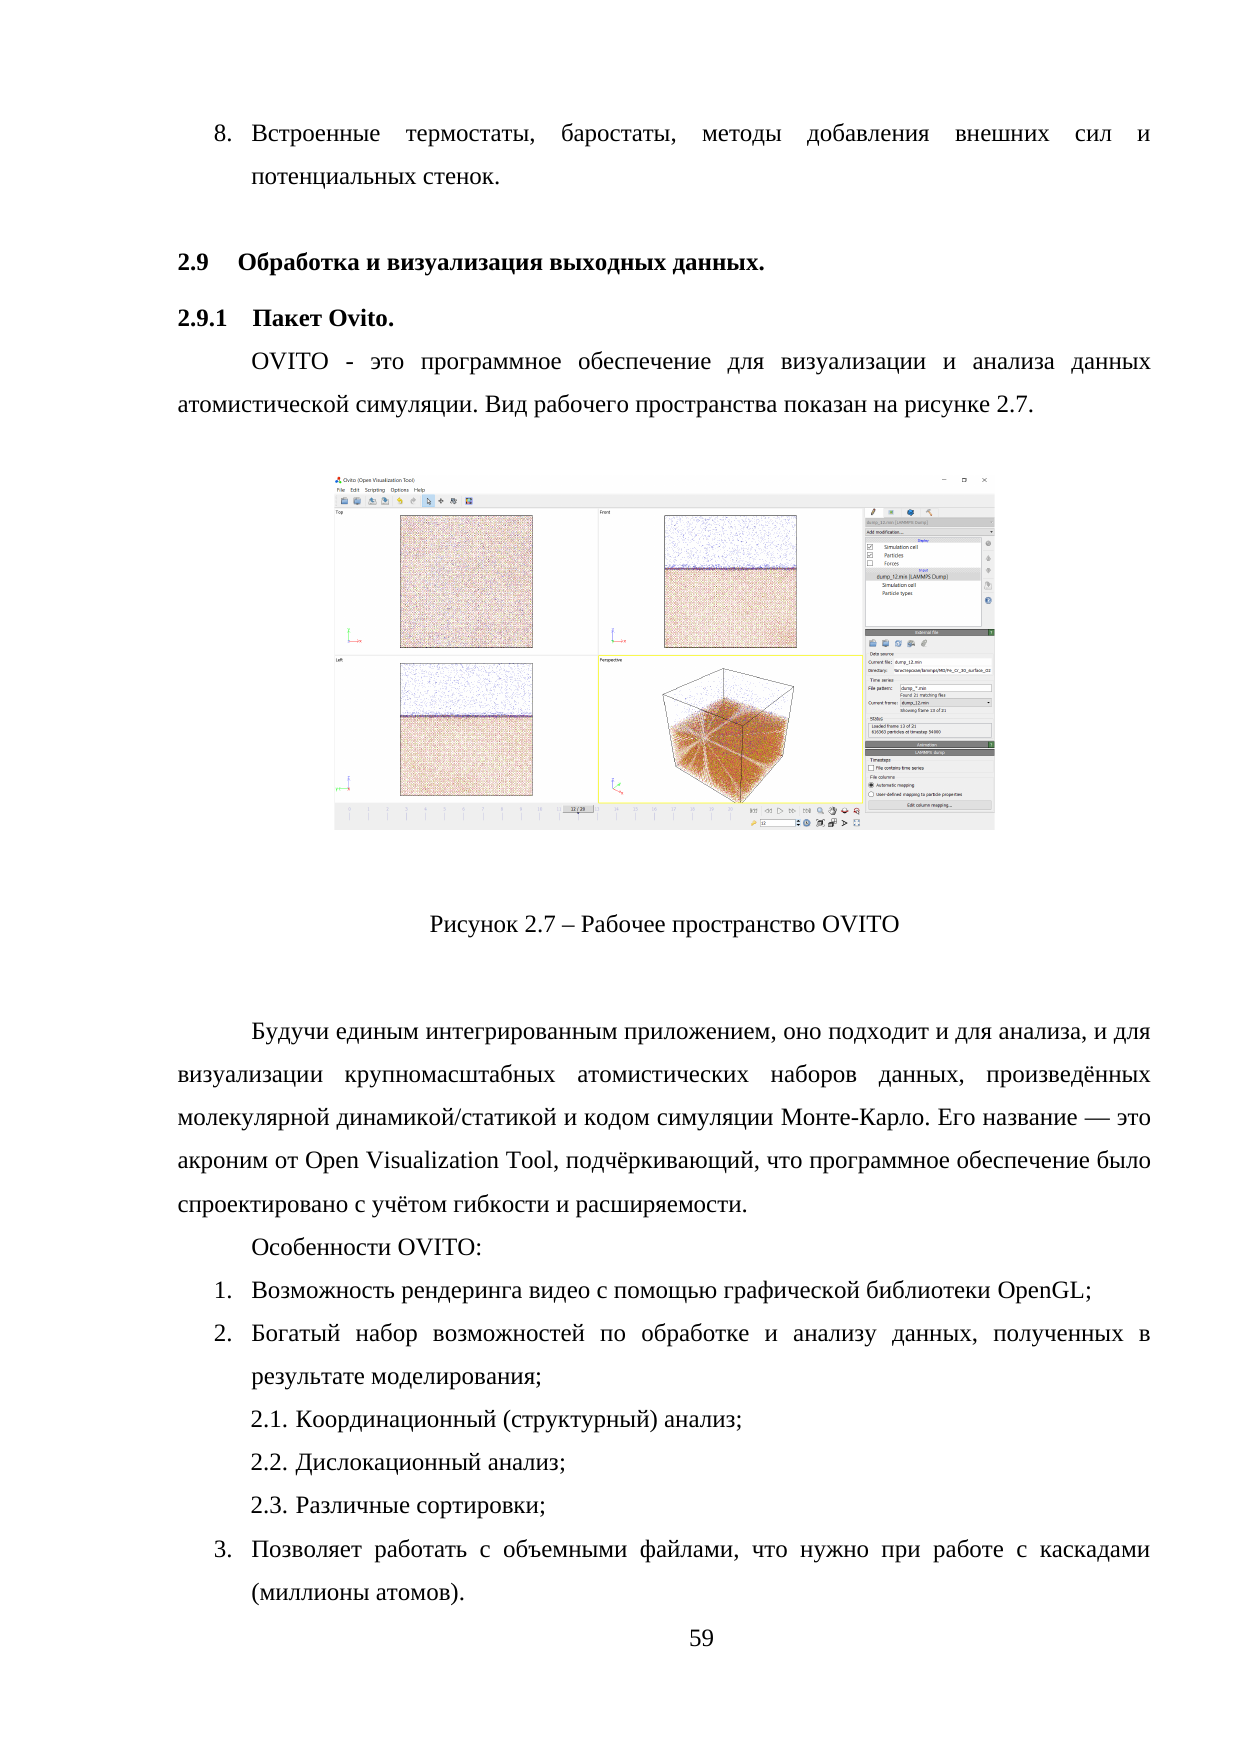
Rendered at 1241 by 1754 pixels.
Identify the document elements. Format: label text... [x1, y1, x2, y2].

list Различные сортировки; [250, 1491, 1152, 1519]
list Возможность рендеринга видео с помощью графической библиотеки OpenGL; [213, 1275, 1152, 1304]
text Особенности OVITO: [177, 1232, 1152, 1261]
list Координационный (структурный) анализ; [250, 1404, 1152, 1433]
text Рисунок 2.7 – Рабочее пространство OVITO [177, 909, 1152, 937]
subtitle Пакет Ovito. [177, 303, 1152, 332]
list Богатый набор возможностей по обработке и анализу данных, полученных в результате моделирования; [213, 1318, 1152, 1390]
text OVITO - это программное обеспечение для визуализации и анализа данных атомистической симуляции. Вид рабочего пространства показан на рисунке 2.7. [177, 346, 1152, 418]
picture [334, 475, 995, 830]
list Встроенные термостаты, баростаты, методы добавления внешних сил и потенциальных стенок. [213, 118, 1152, 190]
list Дислокационный анализ; [250, 1447, 1152, 1476]
list Позволяет работать с объемными файлами, что нужно при работе с каскадами (миллионы атомов). [213, 1534, 1152, 1606]
text Будучи единым интегрированным приложением, оно подходит и для анализа, и для визуализации крупномасштабных атомистических наборов данных, произведённых молекулярной динамикой/статикой и кодом симуляции Монте-Карло. Его название — это акроним от Open Visualization Tool, подчёркивающий, что программное обеспечение было спроектировано с учётом гибкости и расширяемости. [177, 1016, 1152, 1217]
subtitle Обработка и визуализация выходных данных. [177, 247, 1152, 276]
